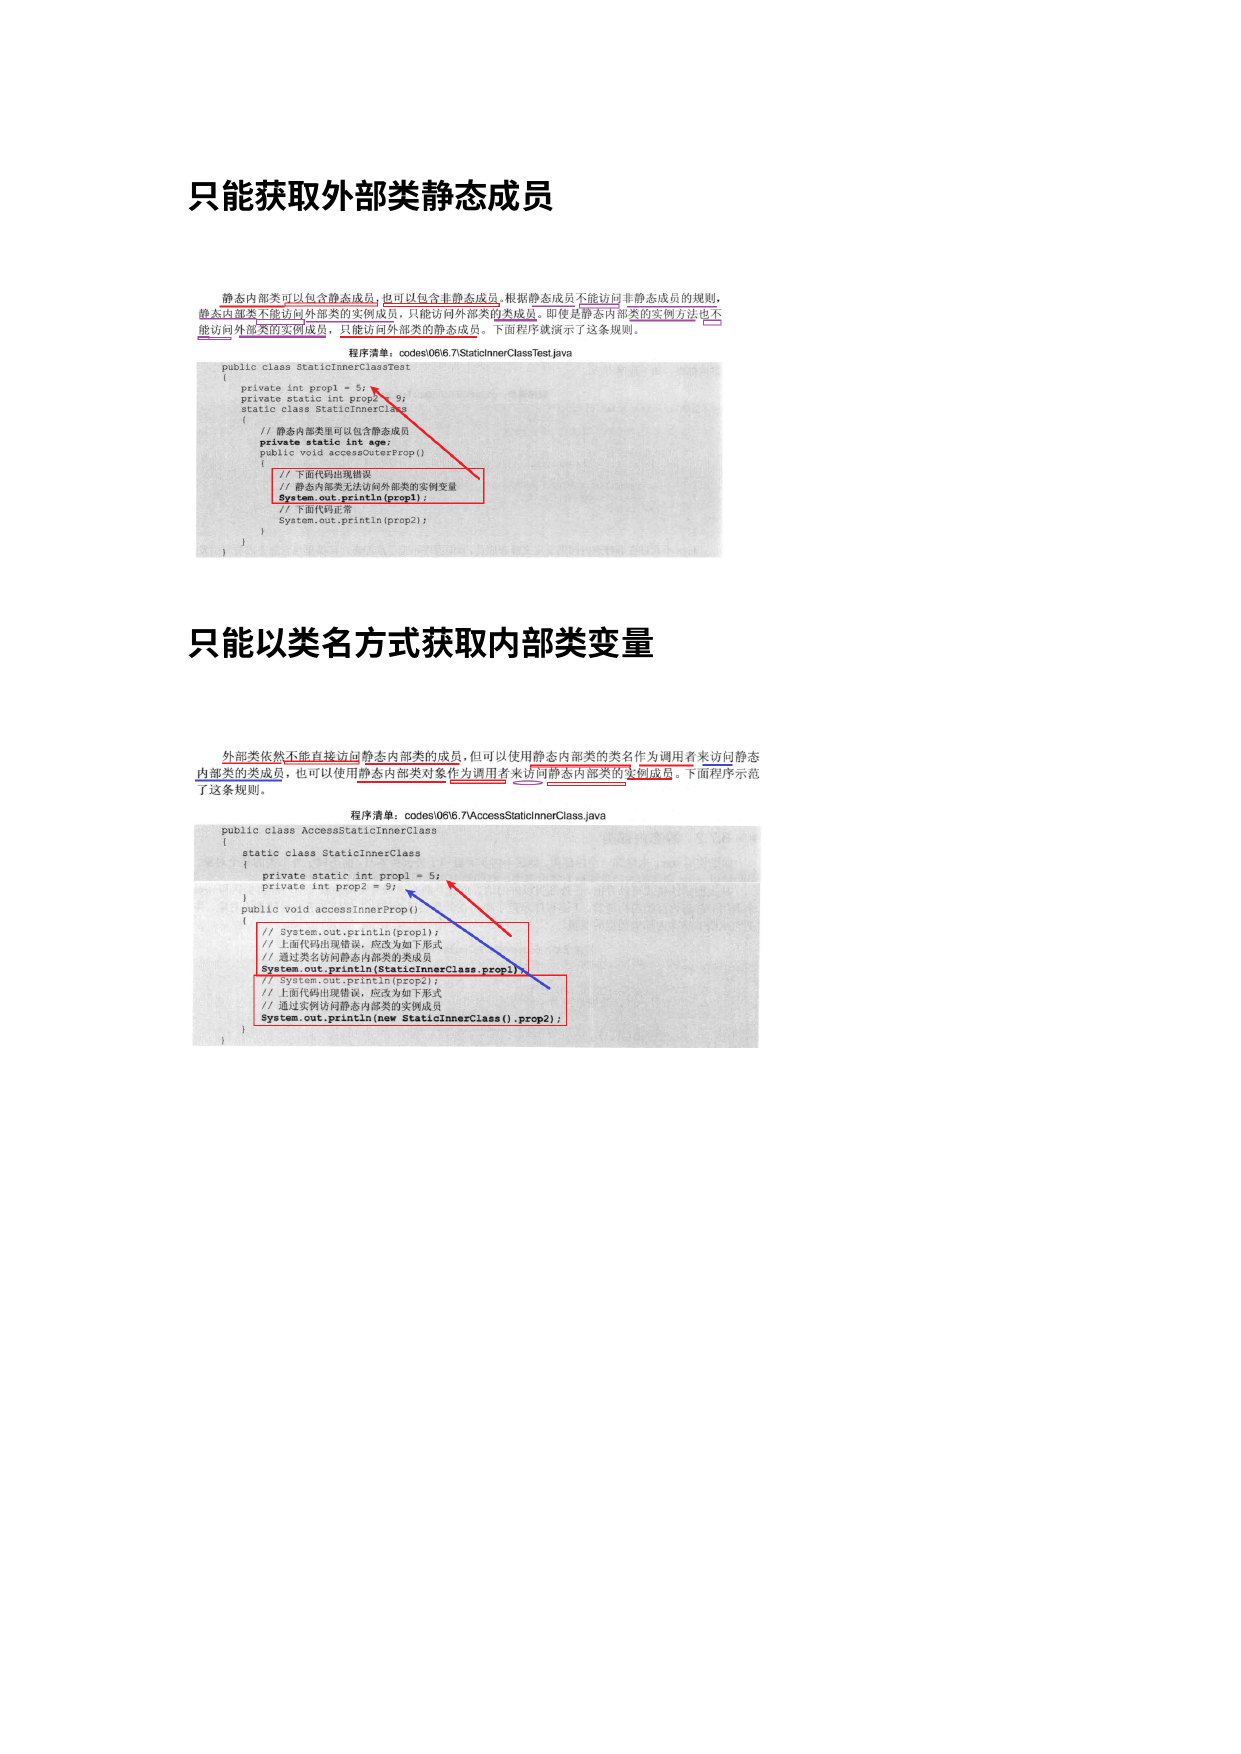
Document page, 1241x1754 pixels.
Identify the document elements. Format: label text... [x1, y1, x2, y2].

picture [187, 736, 762, 1051]
subtitle 只能获取外部类静态成员 [187, 162, 1053, 227]
picture [187, 289, 725, 559]
subtitle 只能以类名方式获取内部类变量 [187, 609, 1053, 674]
